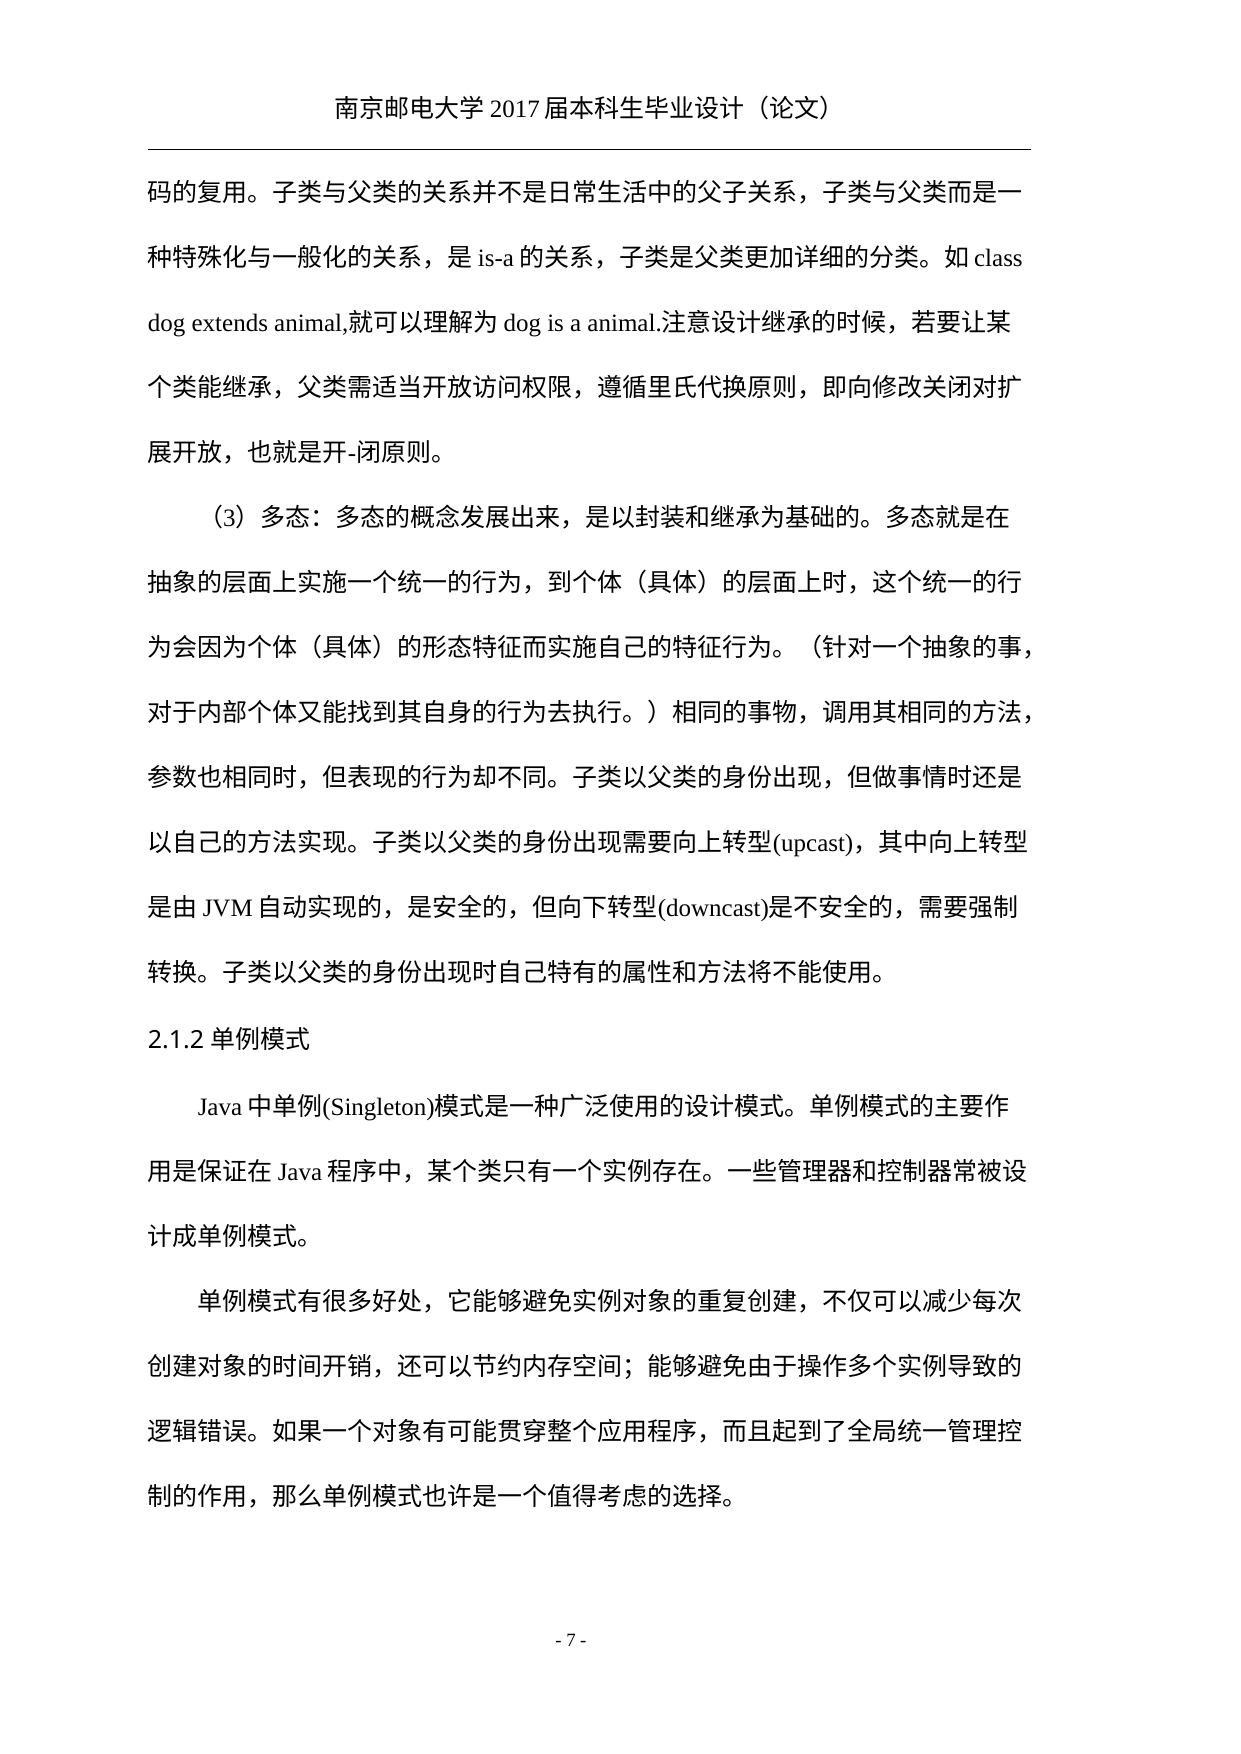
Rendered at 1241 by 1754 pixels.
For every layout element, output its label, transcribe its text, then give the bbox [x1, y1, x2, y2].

subtitle 2.1.2 单例模式 [148, 1005, 1031, 1070]
text 单例模式有很多好处，它能够避免实例对象的重复创建，不仅可以减少每次创建对象的时间开销，还可以节约内存空间；能够避免由于操作多个实例导致的逻辑错误。如果一个对象有可能贯穿整个应用程序，而且起到了全局统一管理控制的作用，那么单例模式也许是一个值得考虑的选择。 [148, 1267, 1031, 1527]
text Java中单例(Singleton)模式是一种广泛使用的设计模式。单例模式的主要作用是保证在Java程序中，某个类只有一个实例存在。一些管理器和控制器常被设计成单例模式。 [148, 1072, 1031, 1267]
text （3）多态：多态的概念发展出来，是以封装和继承为基础的。多态就是在抽象的层面上实施一个统一的行为，到个体（具体）的层面上时，这个统一的行为会因为个体（具体）的形态特征而实施自己的特征行为。（针对一个抽象的事，对于内部个体又能找到其自身的行为去执行。）相同的事物，调用其相同的方法，参数也相同时，但表现的行为却不同。子类以父类的身份出现，但做事情时还是以自己的方法实现。子类以父类的身份出现需要向上转型(upcast)，其中向上转型是由JVM自动实现的，是安全的，但向下转型(downcast)是不安全的，需要强制转换。子类以父类的身份出现时自己特有的属性和方法将不能使用。 [148, 483, 1031, 1003]
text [148, 158, 1031, 483]
